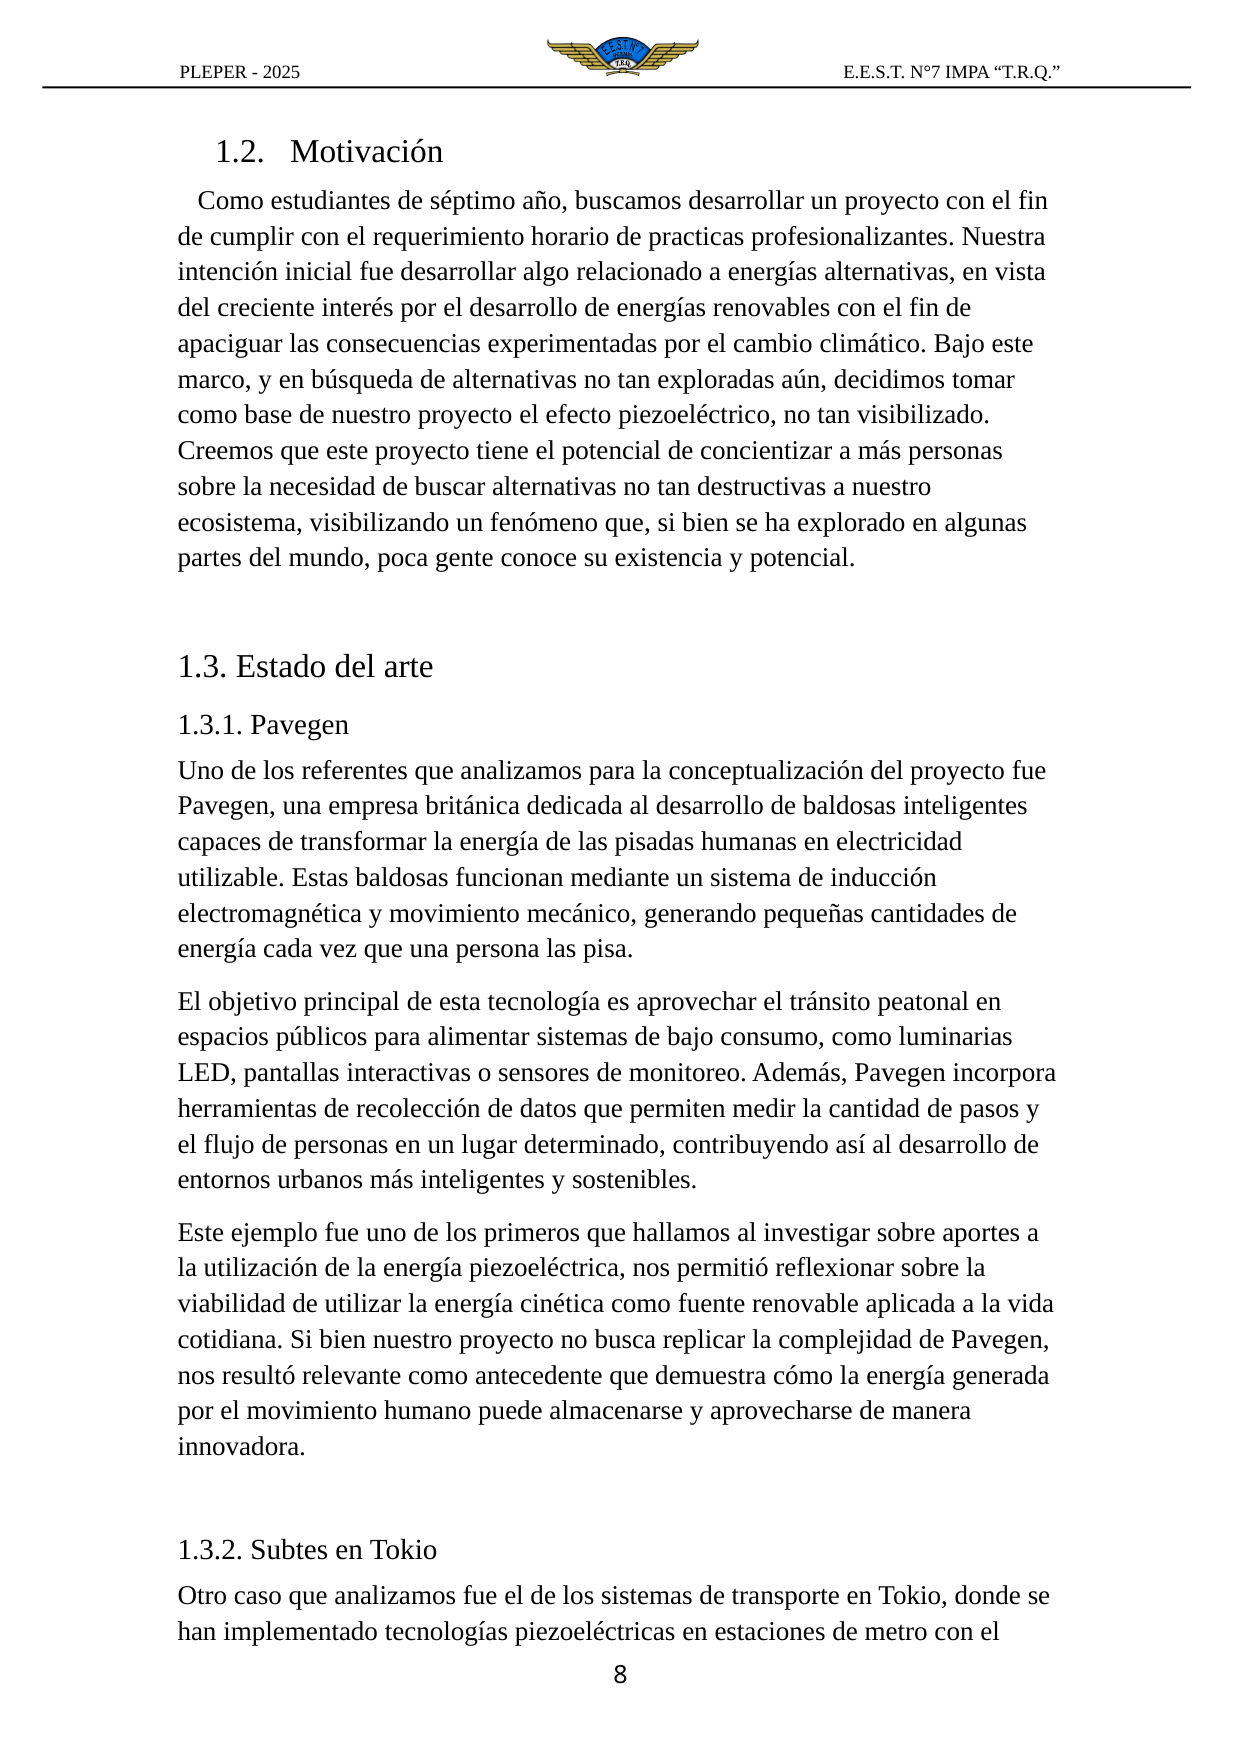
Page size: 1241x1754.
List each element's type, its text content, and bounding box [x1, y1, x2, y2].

subtitle 1.3. Estado del arte [177, 646, 1063, 684]
text Este ejemplo fue uno de los primeros que hallamos al investigar sobre aportes a la utilización de la energía piezoeléctrica, nos permitió reflexionar sobre la viabilidad de utilizar la energía cinética como fuente renovable aplicada a la vida cotidiana. Si bien nuestro proyecto no busca replicar la complejidad de Pavegen, nos resultó relevante como antecedente que demuestra cómo la energía generada por el movimiento humano puede almacenarse y aprovecharse de manera innovadora. [177, 1216, 1063, 1461]
subtitle 1.3.1. Pavegen [177, 707, 1063, 740]
text Uno de los referentes que analizamos para la conceptualización del proyecto fue Pavegen, una empresa británica dedicada al desarrollo de baldosas inteligentes capaces de transformar la energía de las pisadas humanas en electricidad utilizable. Estas baldosas funcionan mediante un sistema de inducción electromagnética y movimiento mecánico, generando pequeñas cantidades de energía cada vez que una persona las pisa. [177, 754, 1063, 963]
picture [543, 35, 703, 78]
text El objetivo principal de esta tecnología es aprovechar el tránsito peatonal en espacios públicos para alimentar sistemas de bajo consumo, como luminarias LED, pantallas interactivas o sensores de monitoreo. Además, Pavegen incorpora herramientas de recolección de datos que permiten medir la cantidad de pasos y el flujo de personas en un lugar determinado, contribuyendo así al desarrollo de entornos urbanos más inteligentes y sostenibles. [177, 985, 1063, 1194]
subtitle Motivación [215, 132, 1063, 170]
text Como estudiantes de séptimo año, buscamos desarrollar un proyecto con el fin de cumplir con el requerimiento horario de practicas profesionalizantes. Nuestra intención inicial fue desarrollar algo relacionado a energías alternativas, en vista del creciente interés por el desarrollo de energías renovables con el fin de apaciguar las consecuencias experimentadas por el cambio climático. Bajo este marco, y en búsqueda de alternativas no tan exploradas aún, decidimos tomar como base de nuestro proyecto el efecto piezoeléctrico, no tan visibilizado. Creemos que este proyecto tiene el potencial de concientizar a más personas sobre la necesidad de buscar alternativas no tan destructivas a nuestro ecosistema, visibilizando un fenómeno que, si bien se ha explorado en algunas partes del mundo, poca gente conoce su existencia y potencial. [177, 184, 1063, 572]
subtitle 1.3.2. Subtes en Tokio [177, 1532, 1063, 1566]
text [177, 1579, 1063, 1646]
